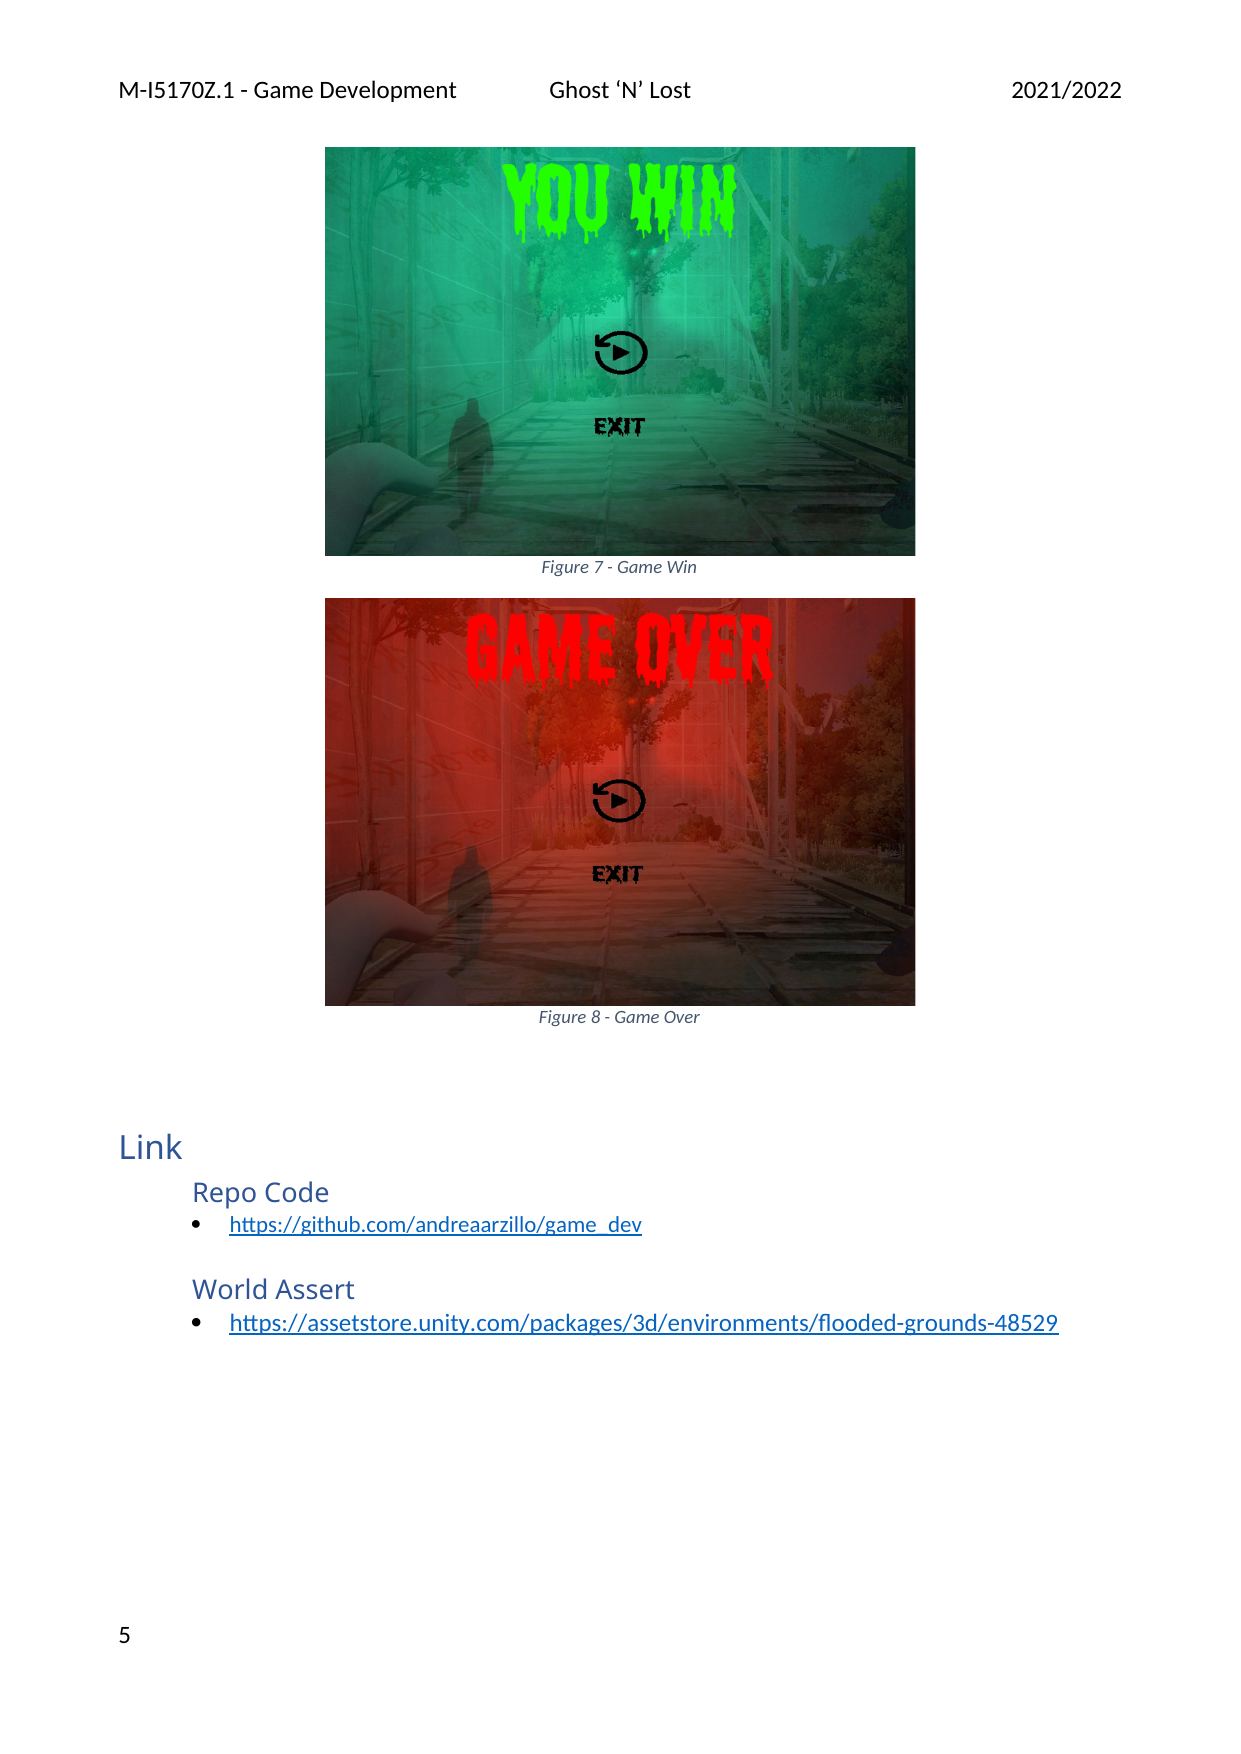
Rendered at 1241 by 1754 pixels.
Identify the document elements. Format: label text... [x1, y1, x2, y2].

text Figure 8 - Game Over [118, 1005, 1122, 1028]
subtitle Link [118, 1123, 1122, 1169]
list https://assetstore.unity.com/packages/3d/environments/flooded-grounds-48529 [192, 1307, 1122, 1338]
subtitle World Assert [192, 1270, 1122, 1307]
text Figure 7 - Game Win [118, 555, 1122, 578]
picture [325, 598, 916, 1006]
picture [325, 147, 916, 556]
list https://github.com/andreaarzillo/game_dev [192, 1210, 1122, 1238]
subtitle Repo Code [118, 1173, 1122, 1210]
